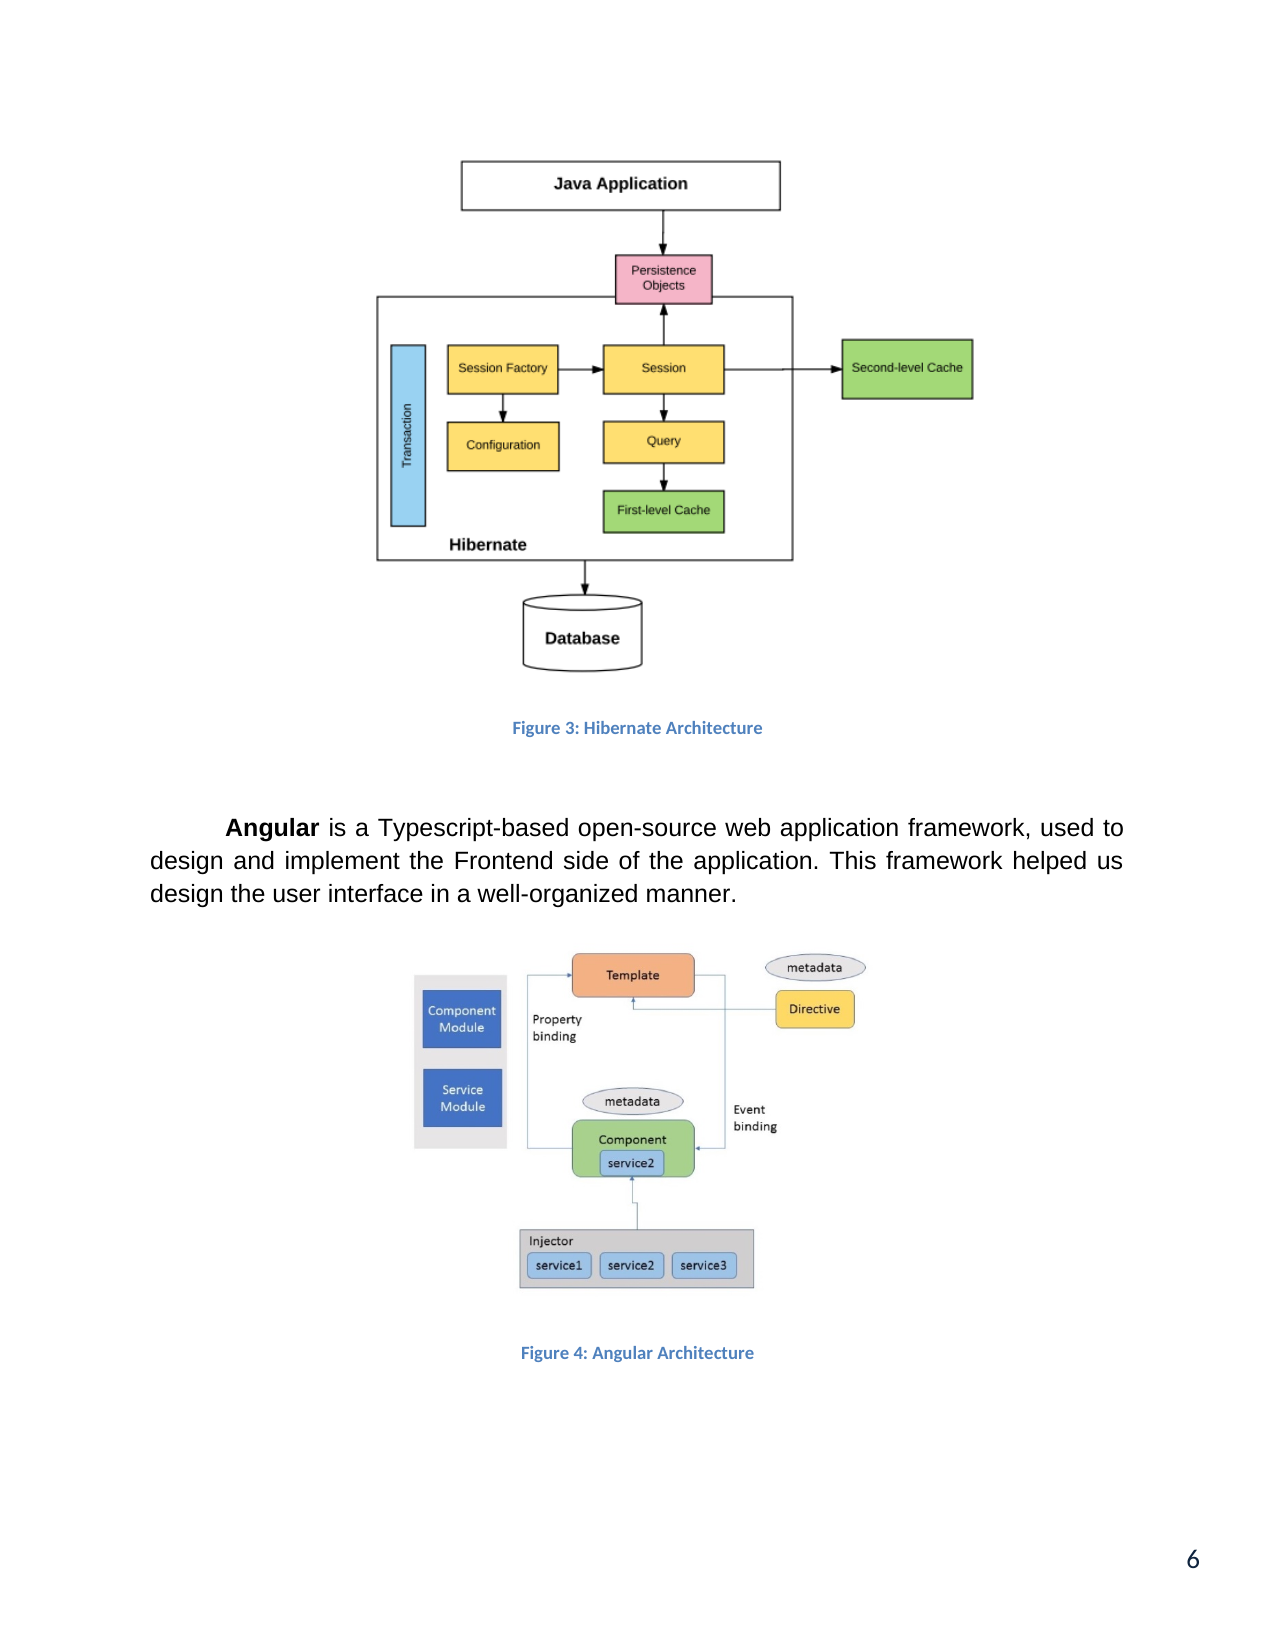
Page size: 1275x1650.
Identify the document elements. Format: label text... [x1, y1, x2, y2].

text Angular is a Typescript-based open-source web application framework, used to design and implement the Frontend side of the application. This framework helped us design the user interface in a well-organized manner. [150, 813, 1125, 908]
text Figure 3: Hibernate Architecture [150, 716, 1125, 739]
picture [376, 932, 899, 1317]
text Figure 4: Angular Architecture [150, 1341, 1125, 1364]
picture [359, 150, 991, 692]
